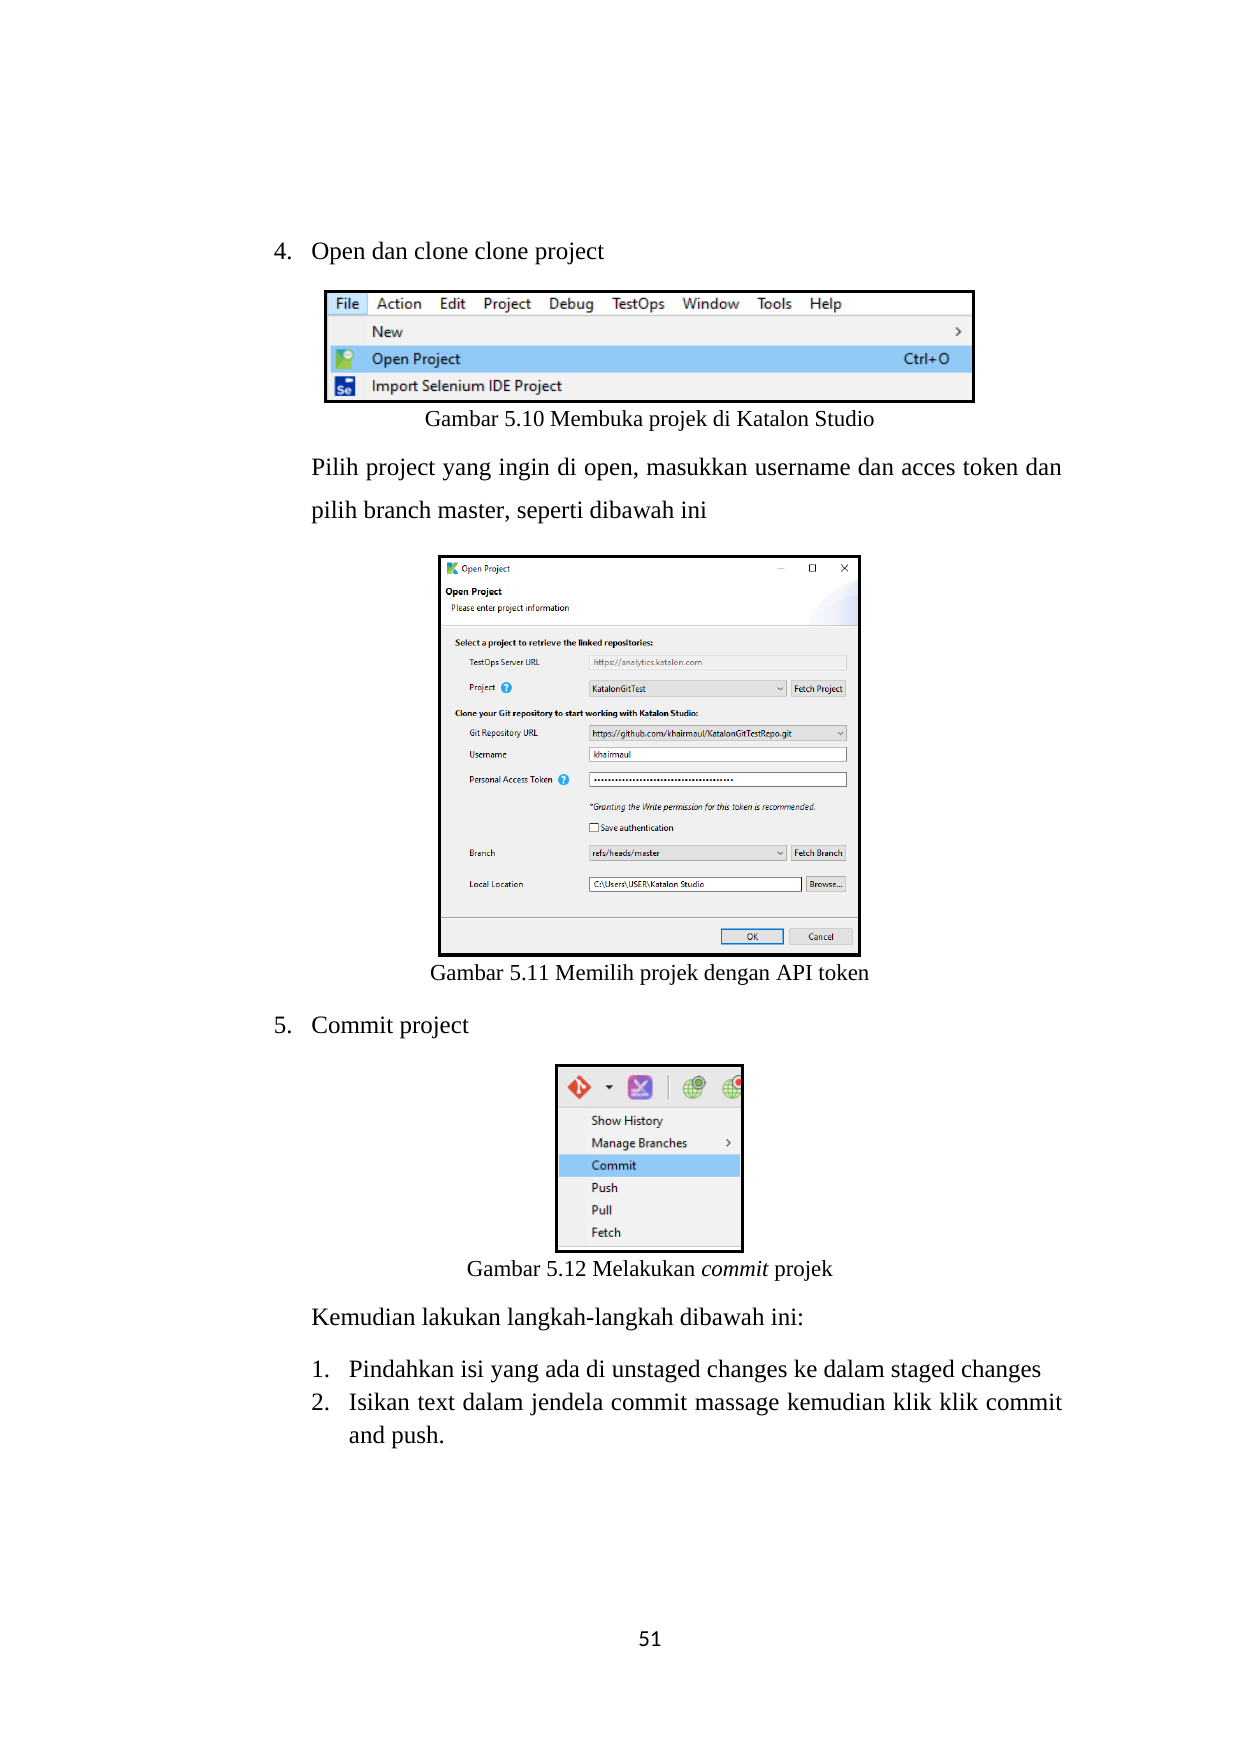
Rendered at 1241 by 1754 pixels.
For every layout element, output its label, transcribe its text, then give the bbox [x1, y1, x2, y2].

text Gambar 5.12 Melakukan commit projek [236, 1255, 1063, 1282]
text Pilih project yang ingin di open, masukkan username dan acces token dan pilih branch master, seperti dibawah ini [311, 452, 1063, 524]
picture [327, 293, 972, 400]
picture [441, 558, 858, 953]
text Gambar 5.11 Memilih projek dengan API token [236, 959, 1063, 985]
text Gambar 5.10 Membuka projek di Katalon Studio [236, 405, 1063, 431]
list Open dan clone clone project [274, 236, 1063, 265]
text Kemudian lakukan langkah-langkah dibawah ini: [236, 1302, 1063, 1331]
picture [558, 1067, 741, 1250]
list Isikan text dalam jendela commit massage kemudian klik klik commit and push. [311, 1387, 1063, 1449]
list Commit project [274, 1010, 1063, 1039]
list Pindahkan isi yang ada di unstaged changes ke dalam staged changes [311, 1354, 1063, 1383]
